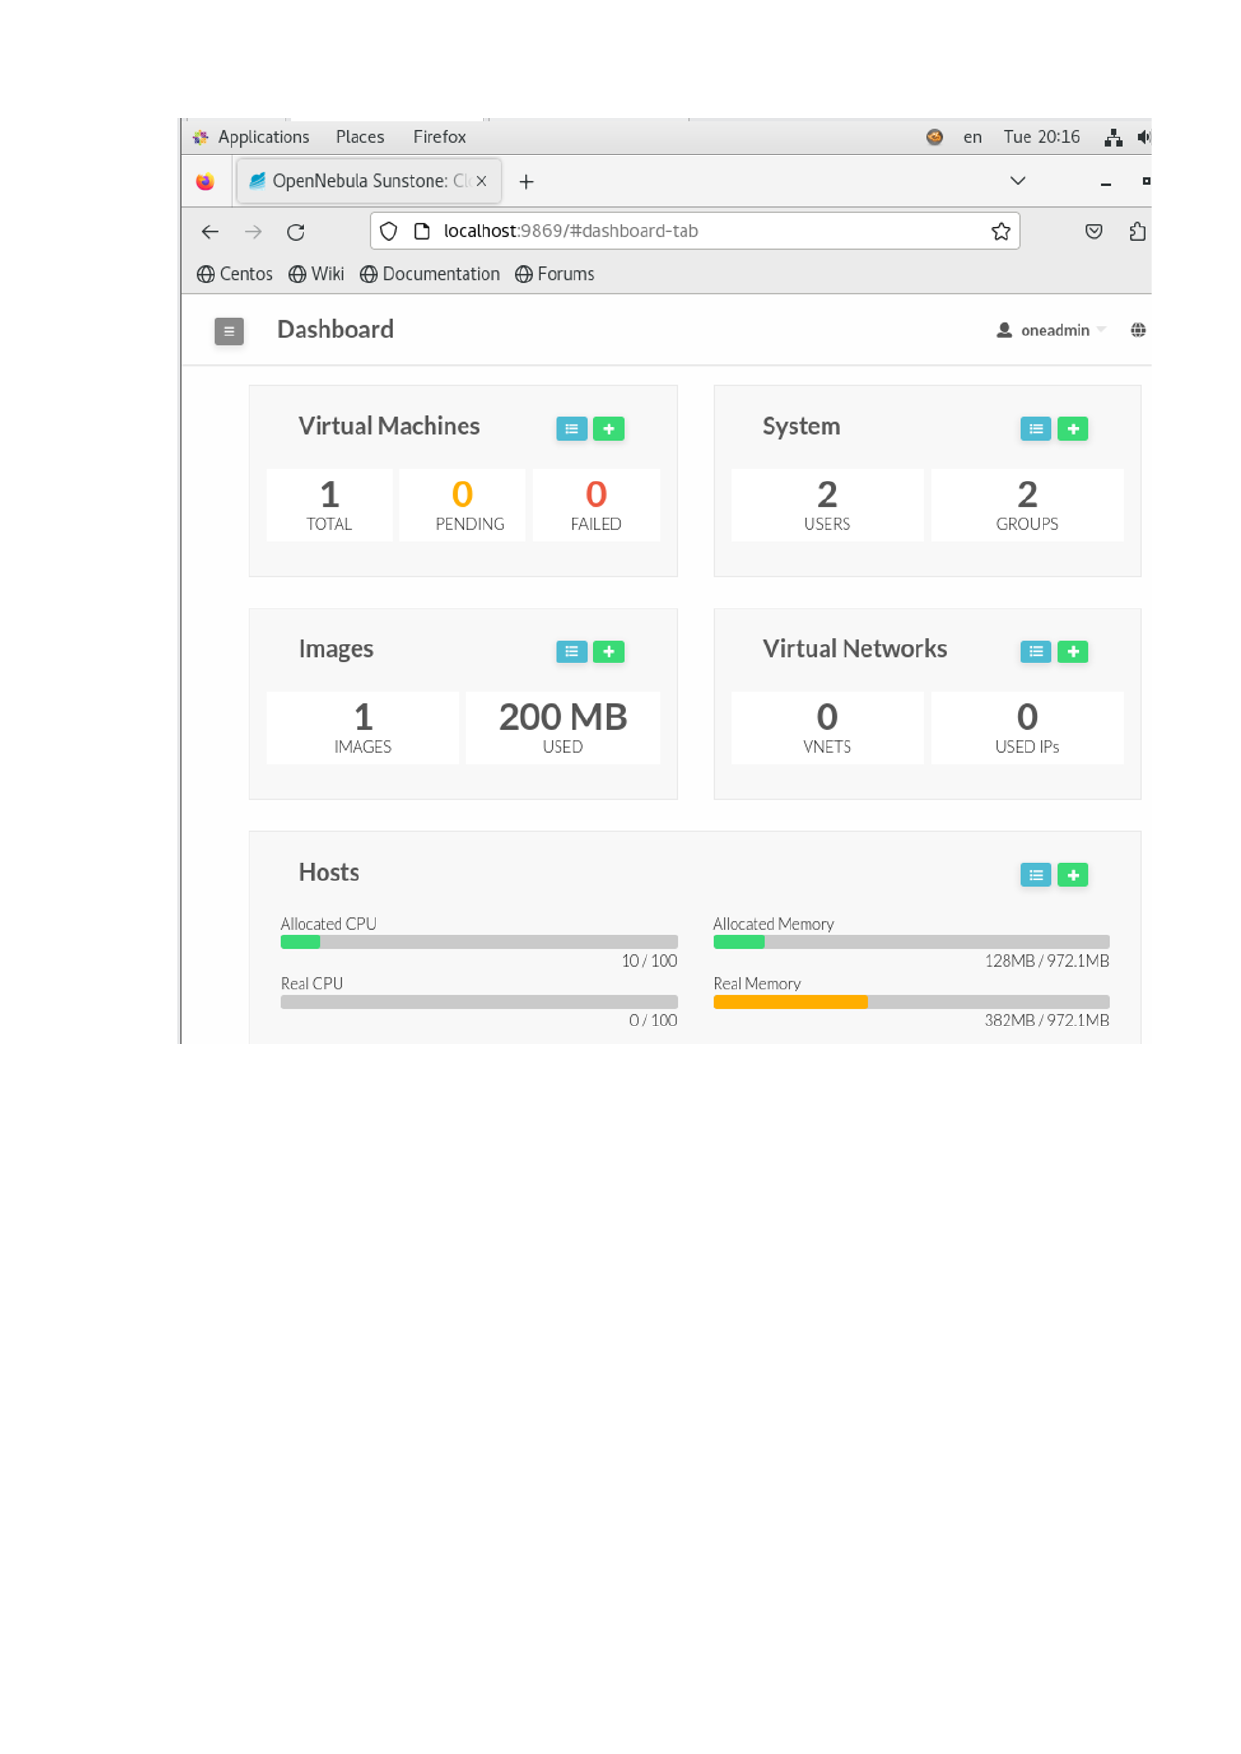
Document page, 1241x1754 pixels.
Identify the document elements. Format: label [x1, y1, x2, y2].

picture [177, 118, 1152, 1044]
